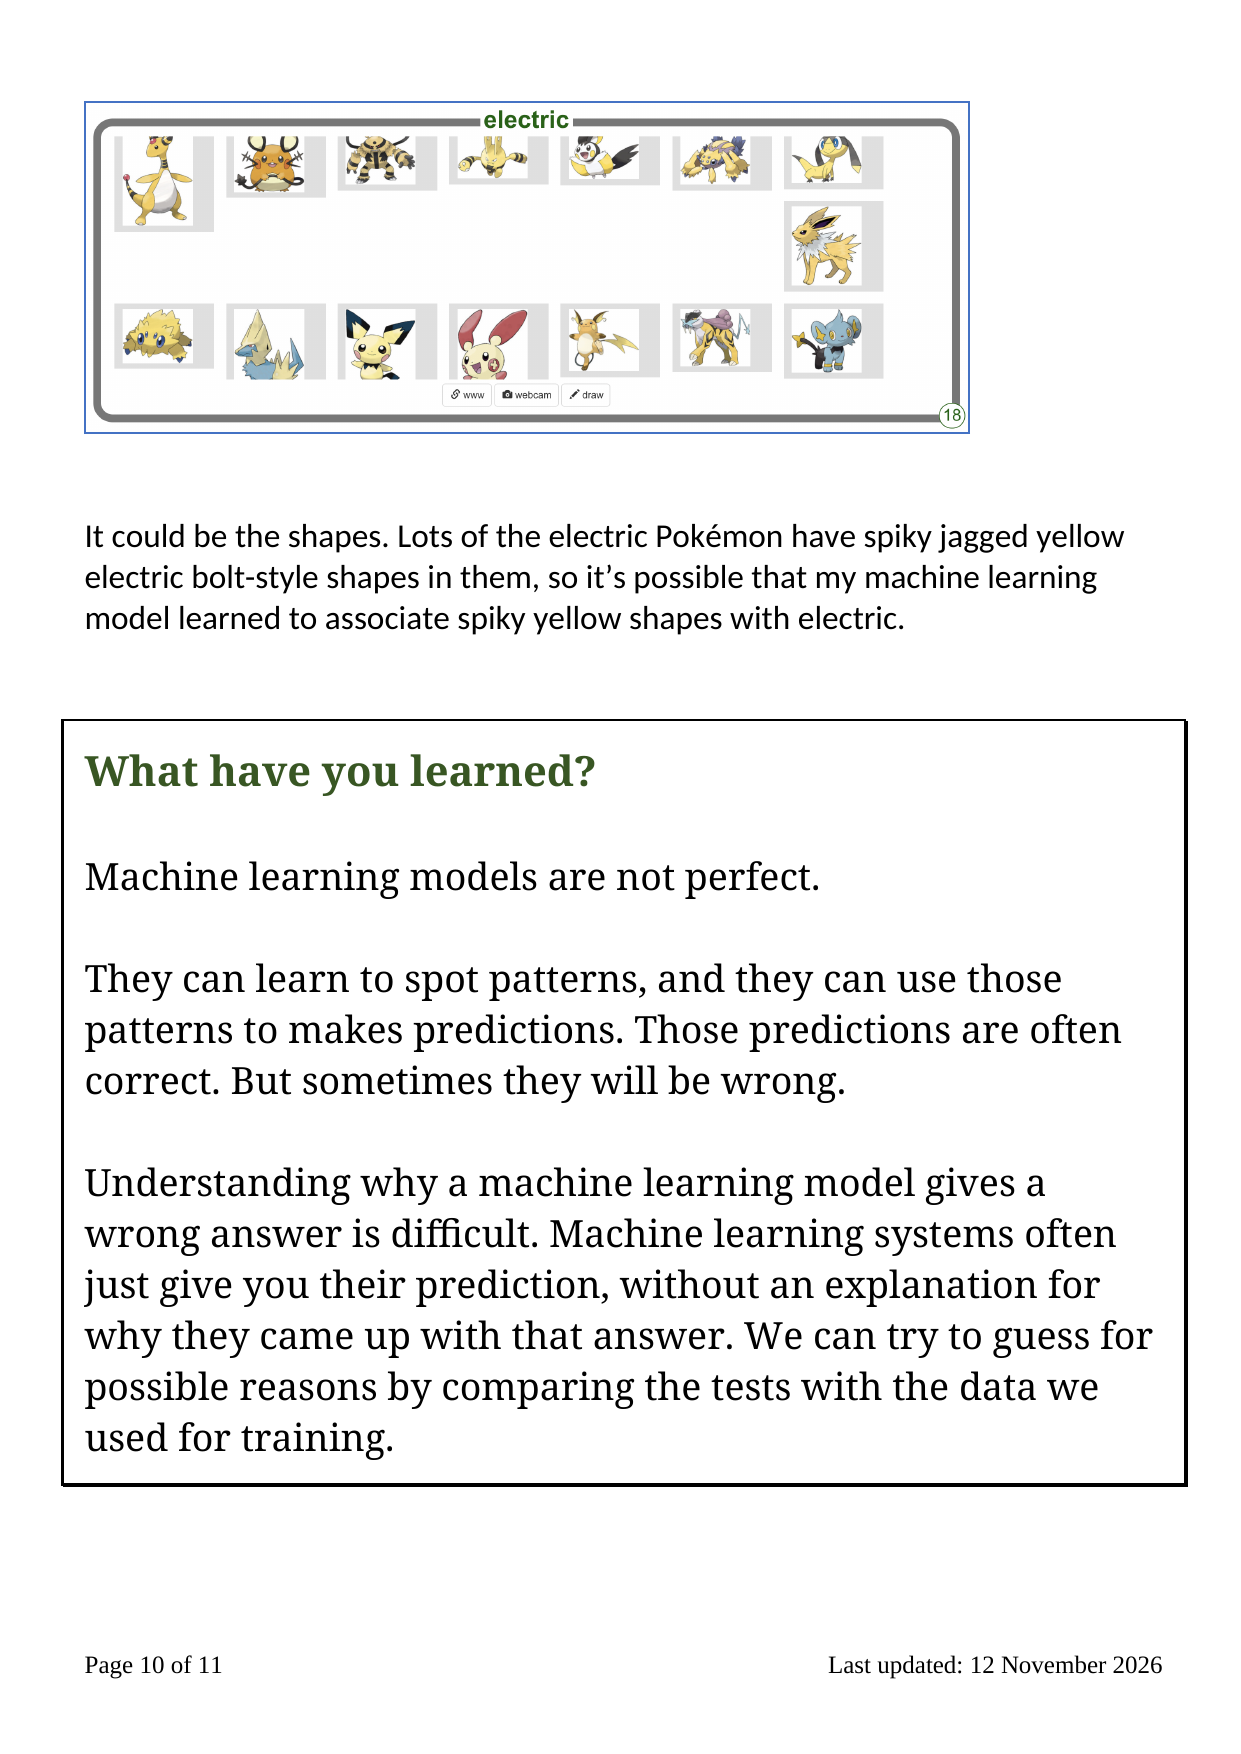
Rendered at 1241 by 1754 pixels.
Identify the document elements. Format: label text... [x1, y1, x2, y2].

text Machine learning models are not perfect. [84, 850, 1163, 901]
text It could be the shapes. Lots of the electric Pokémon have spiky jagged yellow electric bolt-style shapes in them, so it’s possible that my machine learning model learned to associate spiky yellow shapes with electric. [84, 516, 1163, 638]
text They can learn to spot patterns, and they can use those patterns to makes predictions. Those predictions are often correct. But sometimes they will be wrong. [84, 952, 1163, 1105]
text What have you learned? [64, 721, 1184, 799]
text Understanding why a machine learning model gives a wrong answer is difficult. Machine learning systems often just give you their prediction, without an explanation for why they came up with that answer. We can try to guess for possible reasons by comparing the tests with the data we used for training. [64, 1133, 1184, 1483]
picture [86, 103, 968, 432]
